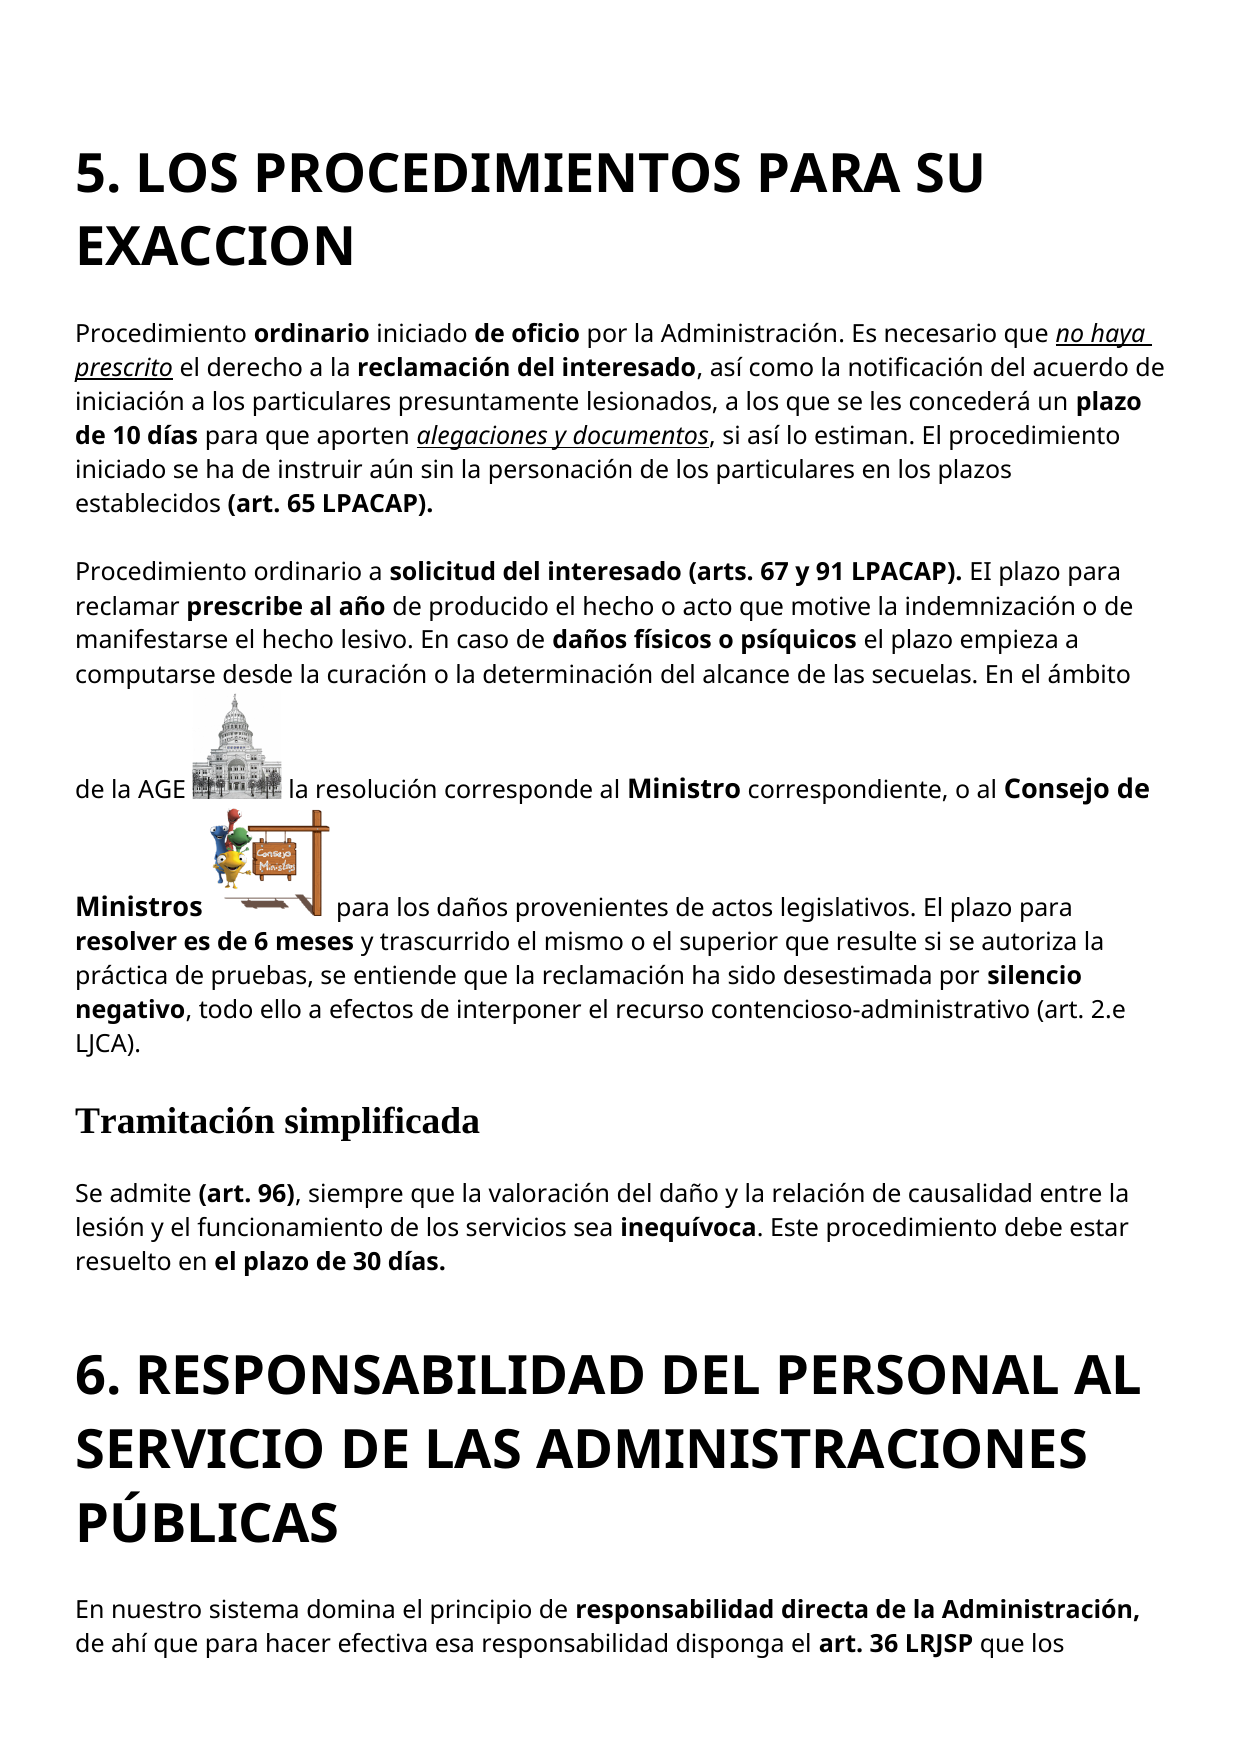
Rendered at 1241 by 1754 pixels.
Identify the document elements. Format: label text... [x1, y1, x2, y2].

text Procedimiento ordinario iniciado de oficio por la Administración. Es necesario que no haya prescrito el derecho a la reclamación del interesado, así como la notificación del acuerdo de iniciación a los particulares presuntamente lesionados, a los que se les concederá un plazo de 10 días para que aporten alegaciones y documentos, si así lo estiman. El procedimiento iniciado se ha de instruir aún sin la personación de los particulares en los plazos establecidos (art. 65 LPACAP). [75, 316, 1165, 520]
subtitle 5. LOS PROCEDIMIENTOS PARA SU EXACCION [75, 134, 1165, 282]
picture [209, 806, 330, 916]
text Se admite (art. 96), siempre que la valoración del daño y la relación de causalidad entre la lesión y el funcionamiento de los servicios sea inequívoca. Este procedimiento debe estar resuelto en el plazo de 30 días. [75, 1176, 1165, 1278]
text Procedimiento ordinario a solicitud del interesado (arts. 67 y 91 LPACAP). EI plazo para reclamar prescribe al año de producido el hecho o acto que motive la indemnización o de manifestarse el hecho lesivo. En caso de daños físicos o psíquicos el plazo empieza a computarse desde la curación o la determinación del alcance de las secuelas. En el ámbito de la AGE la resolución corresponde al Ministro correspondiente, o al Consejo de Ministros para los daños provenientes de actos legislativos. El plazo para resolver es de 6 meses y trascurrido el mismo o el superior que resulte si se autoriza la práctica de pruebas, se entiende que la reclamación ha sido desestimada por silencio negativo, todo ello a efectos de interponer el recurso contencioso-administrativo (art. 2.e LJCA). [75, 554, 1165, 1060]
subtitle Tramitación simplificada [75, 1098, 1165, 1141]
picture [192, 690, 282, 799]
subtitle 6. RESPONSABILIDAD DEL PERSONAL AL SERVICIO DE LAS ADMINISTRACIONES PÚBLICAS [75, 1337, 1165, 1558]
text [75, 1592, 1165, 1660]
